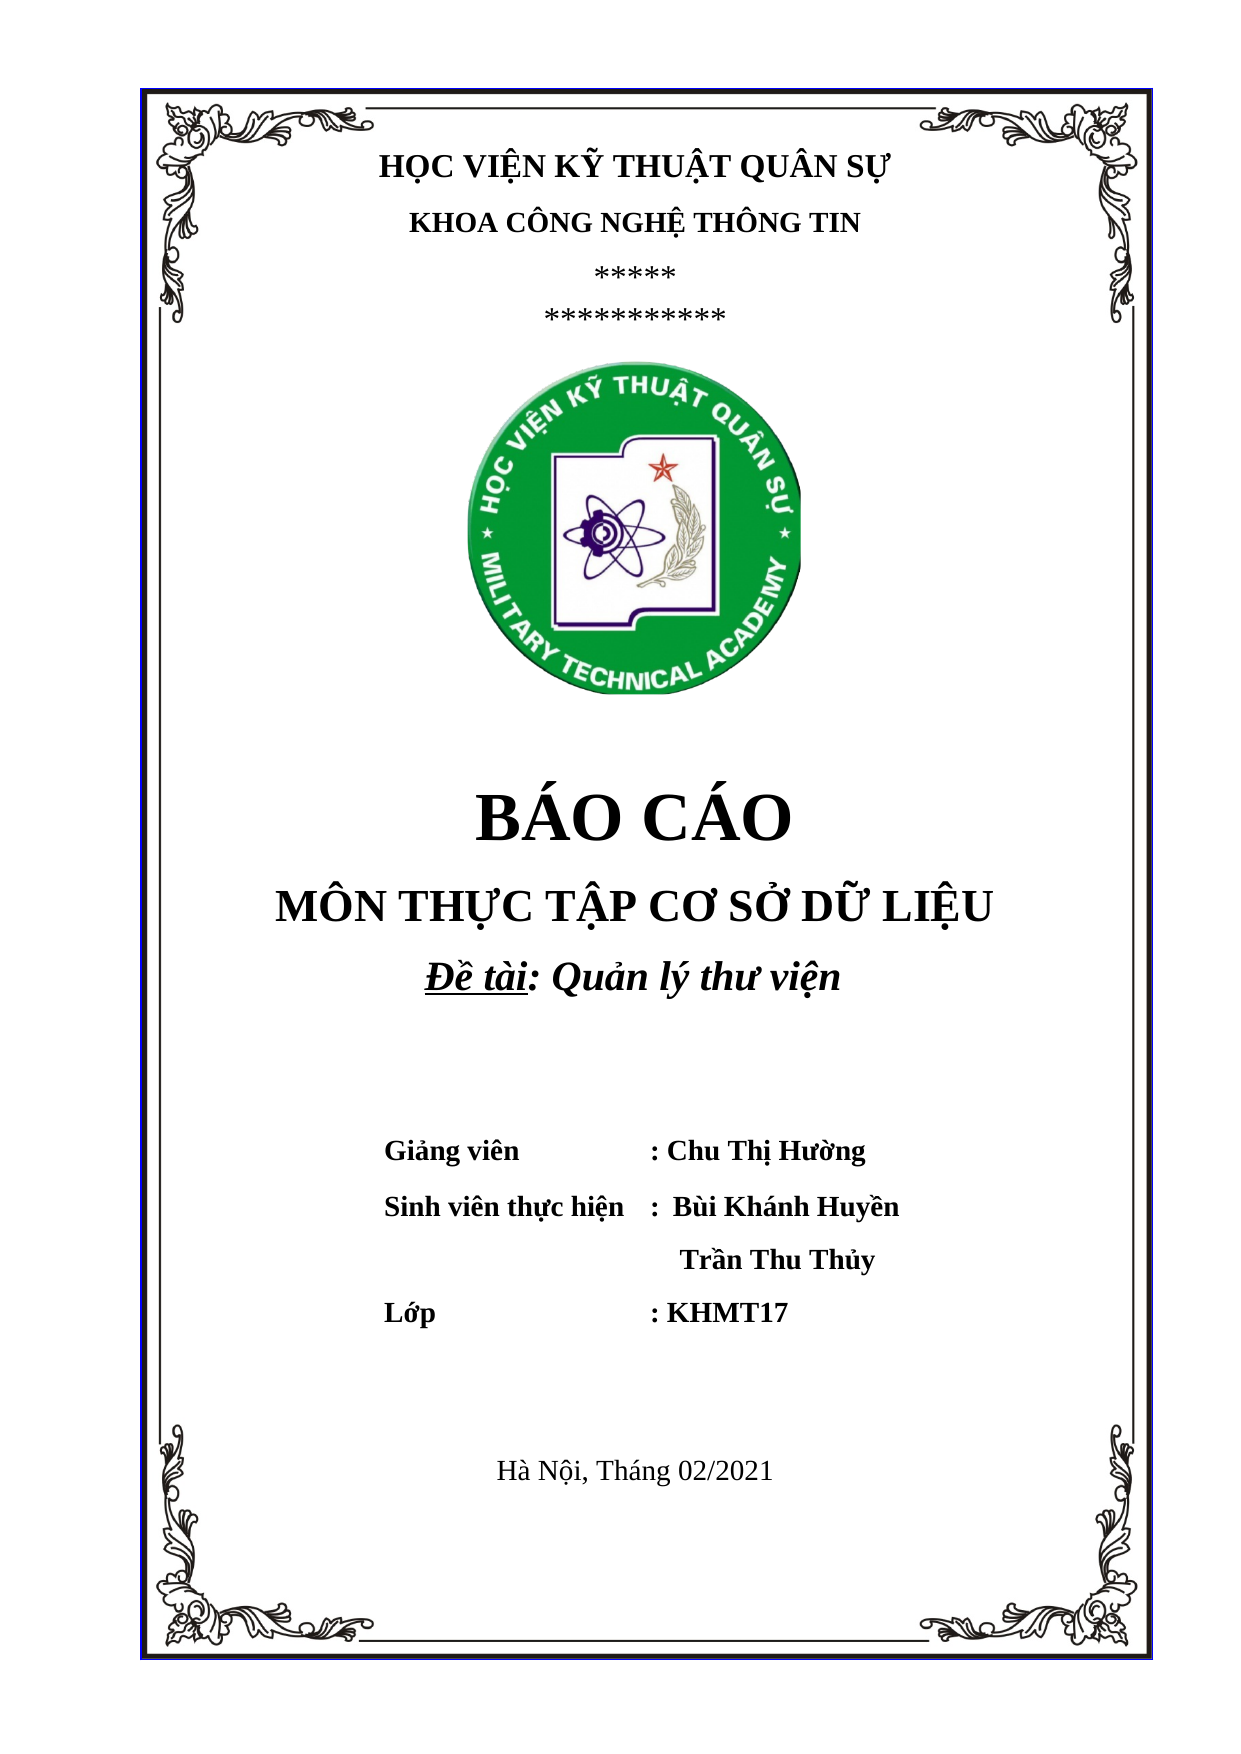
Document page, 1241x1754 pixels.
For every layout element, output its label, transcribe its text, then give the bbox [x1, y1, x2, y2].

text Hà Nội, Tháng 02/2021 [148, 1453, 1122, 1487]
text KHOA CÔNG NGHỆ THÔNG TIN [148, 205, 1122, 238]
text HỌC VIỆN KỸ THUẬT QUÂN SỰ [148, 147, 1122, 185]
text Lớp : KHMT17 [148, 1295, 1122, 1328]
text ***** [148, 257, 1122, 296]
text Sinh viên thực hiện : Bùi Khánh Huyền [148, 1189, 1122, 1223]
text Giảng viên : Chu Thị Hường [148, 1133, 1122, 1166]
text Trần Thu Thủy [148, 1242, 1122, 1276]
text MÔN THỰC TẬP CƠ SỞ DỮ LIỆU [148, 878, 1122, 931]
text *********** [148, 299, 1122, 337]
picture [142, 89, 1152, 1659]
text BÁO CÁO [148, 776, 1122, 855]
text Đề tài: Quản lý thư viện [148, 952, 1122, 999]
